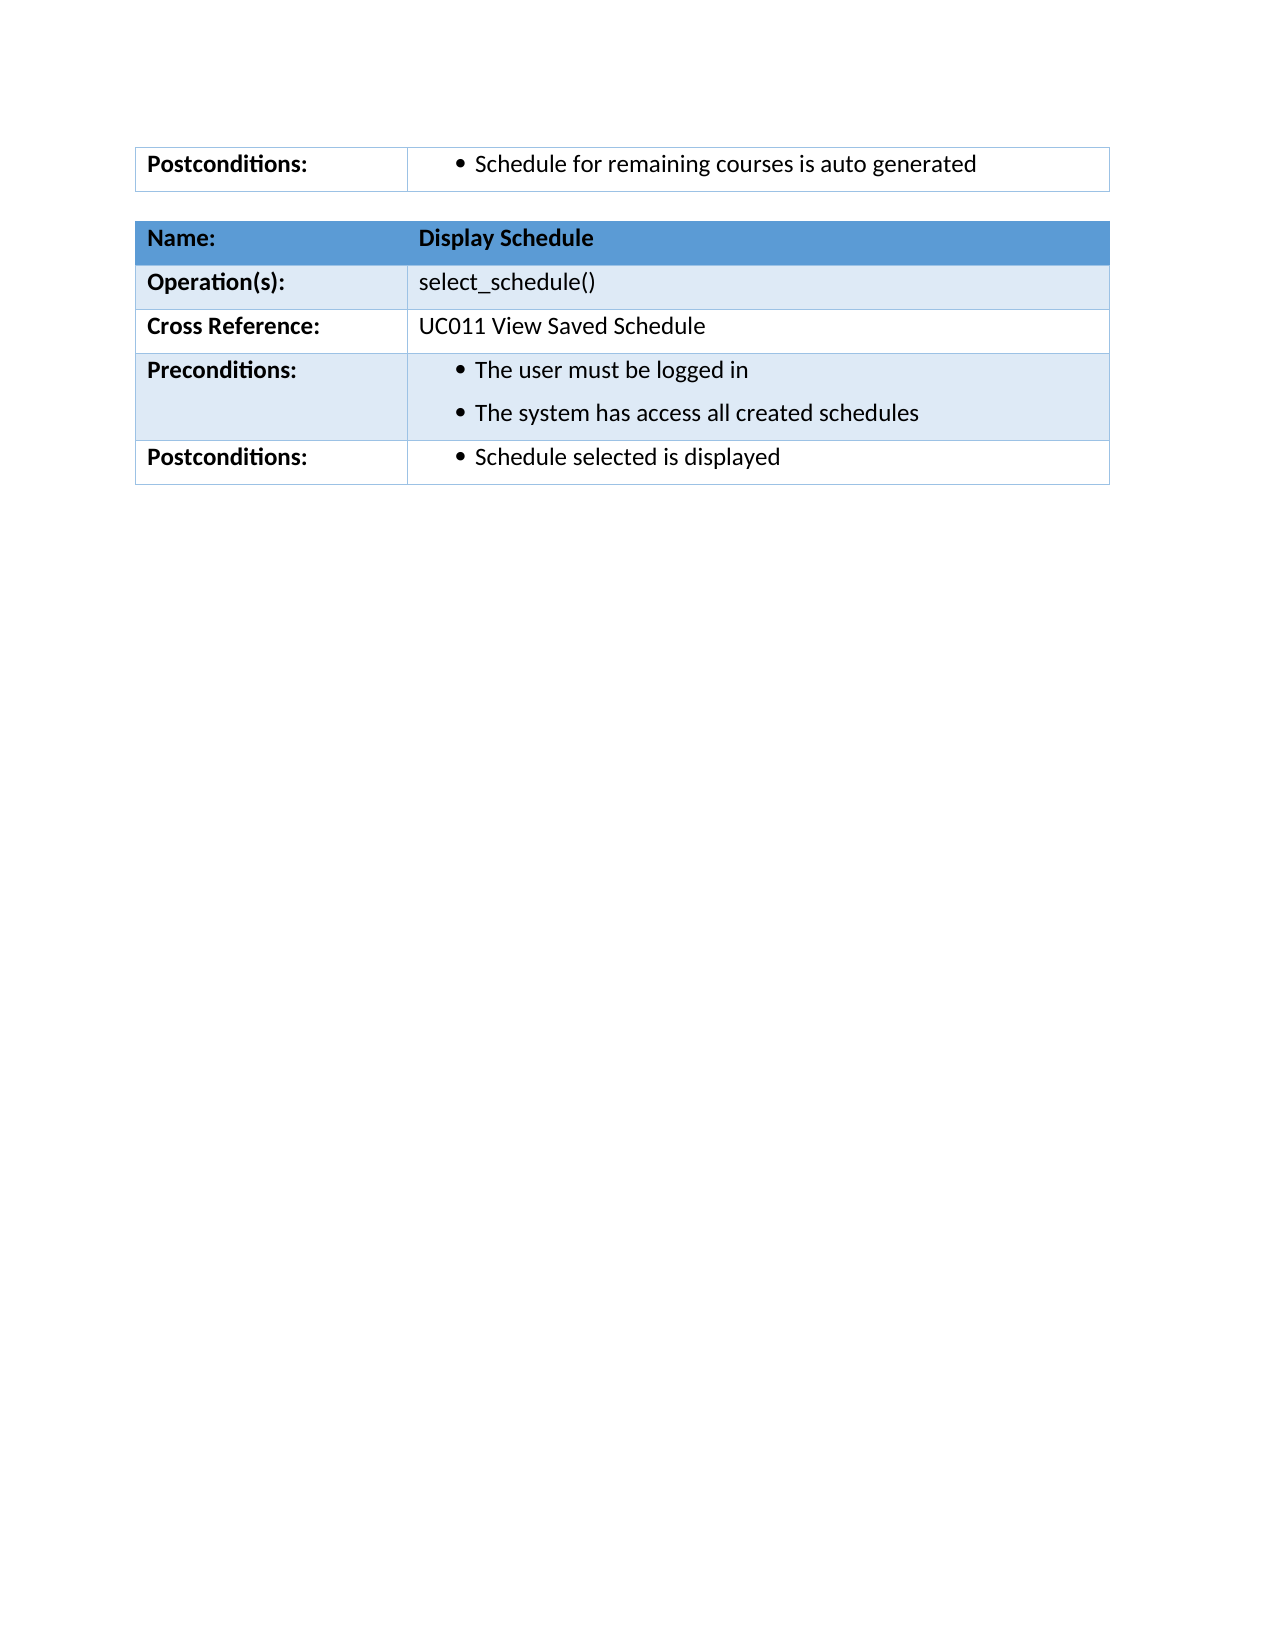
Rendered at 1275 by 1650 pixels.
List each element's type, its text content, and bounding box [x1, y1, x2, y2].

table_header Name: [136, 222, 407, 265]
table_cell Operation(s): [136, 266, 407, 309]
table_cell select_schedule() [408, 266, 1109, 309]
table_cell UC011 View Saved Schedule [408, 310, 1109, 353]
table_header Display Schedule [408, 222, 1109, 265]
table_cell Schedule for remaining courses is auto generated [408, 148, 1109, 191]
table_cell The user must be logged in The system has access all created schedules [408, 354, 1109, 440]
table_cell Preconditions: [136, 354, 407, 440]
table_cell Cross Reference: [136, 310, 407, 353]
table_cell Postconditions: [136, 441, 407, 484]
table_cell Postconditions: [136, 148, 407, 191]
table_cell Schedule selected is displayed [408, 441, 1109, 484]
